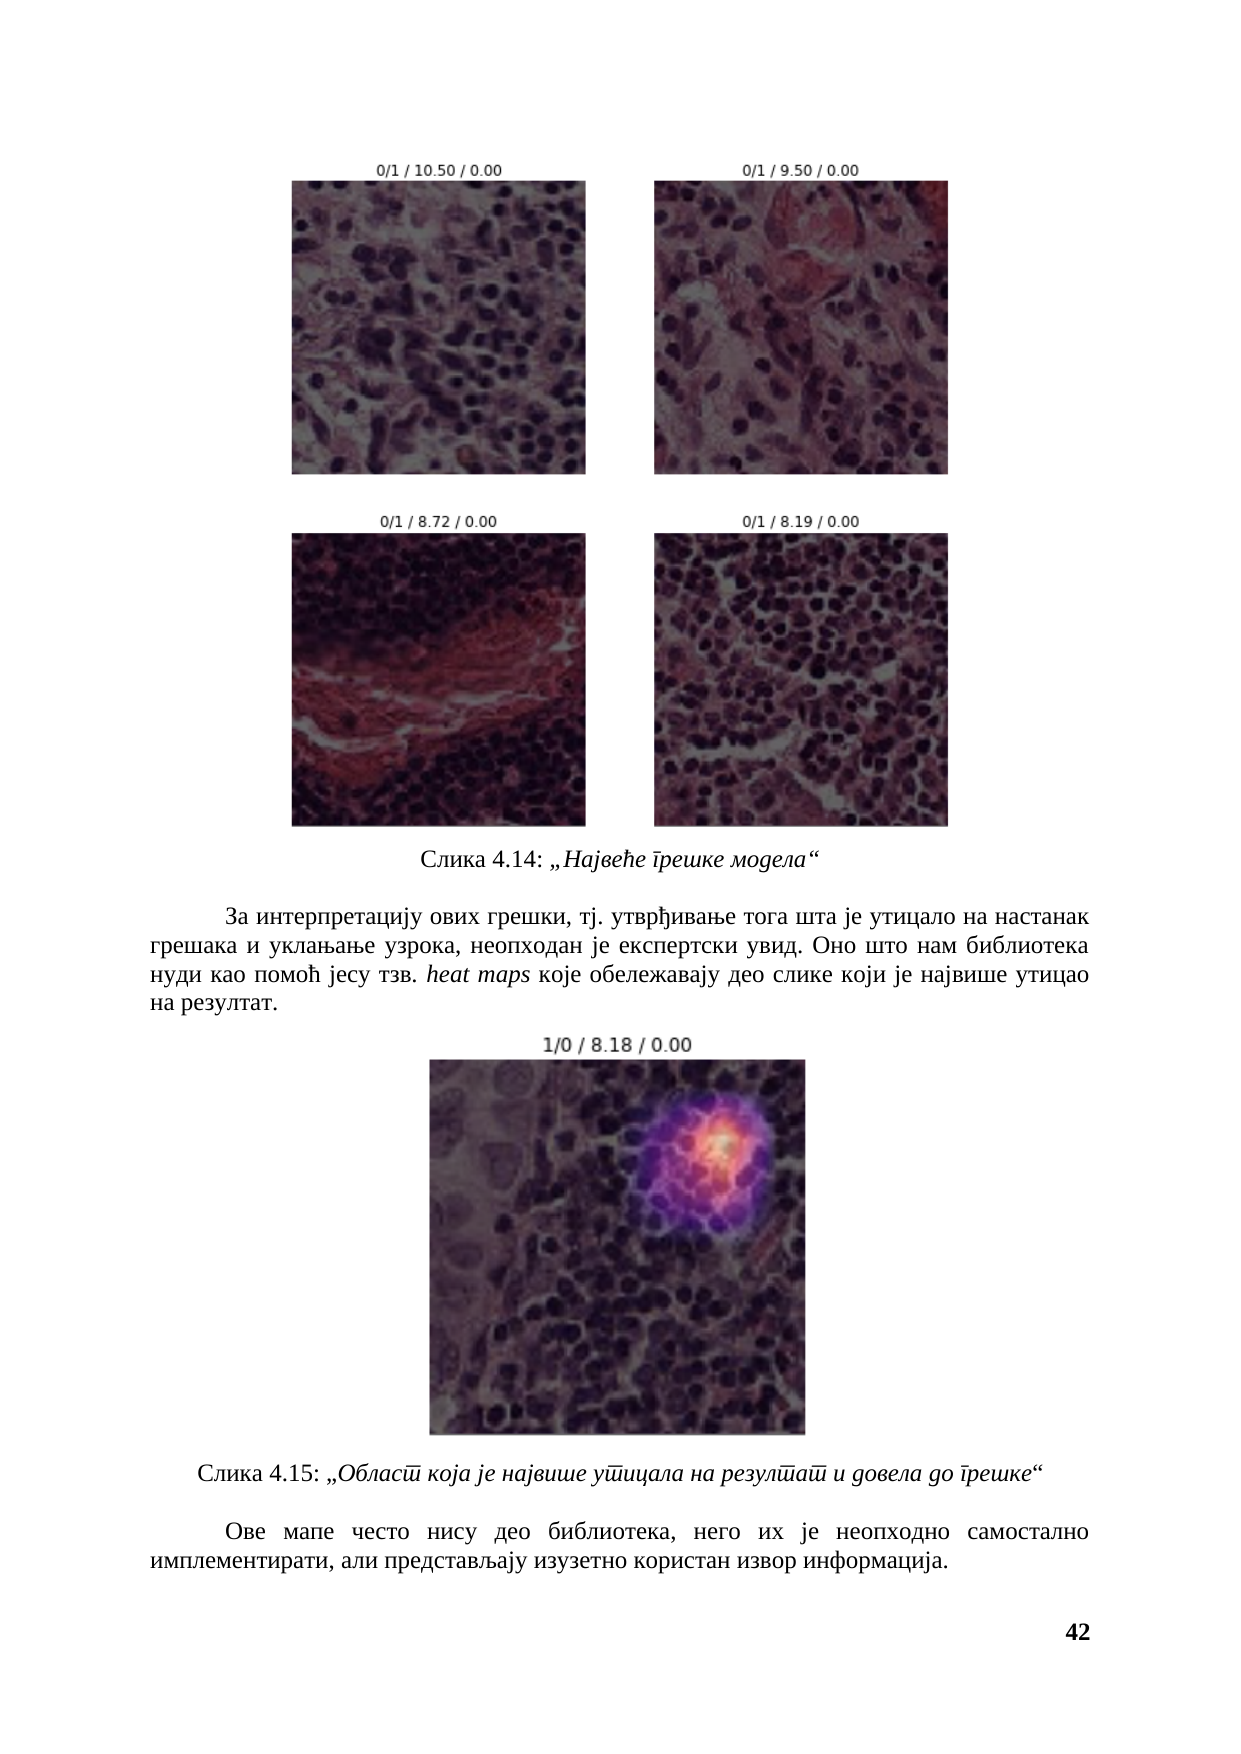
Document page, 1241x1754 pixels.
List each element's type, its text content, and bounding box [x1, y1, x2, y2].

text Слика 4.15: „Област која је највише утицала на резултат и довела до грешке“ [150, 1458, 1090, 1487]
text За интерпретацију ових грешки, тј. утврђивање тога шта је утицало на настанак грешака и уклањање узрока, неопходан је експертски увид. Оно што нам библиотека нуди као помоћ јесу тзв. heat maps које обележавају део слике који је највише утицао на резултат. [150, 901, 1090, 1016]
text Слика 4.14: „Највеће грешке модела“ [150, 844, 1090, 872]
text Ове мапе често нису део библиотека, него их је неопходно самостално имплементирати, али представљају изузетно користан извор информација. [150, 1516, 1090, 1573]
picture [277, 150, 964, 844]
picture [411, 1016, 829, 1459]
